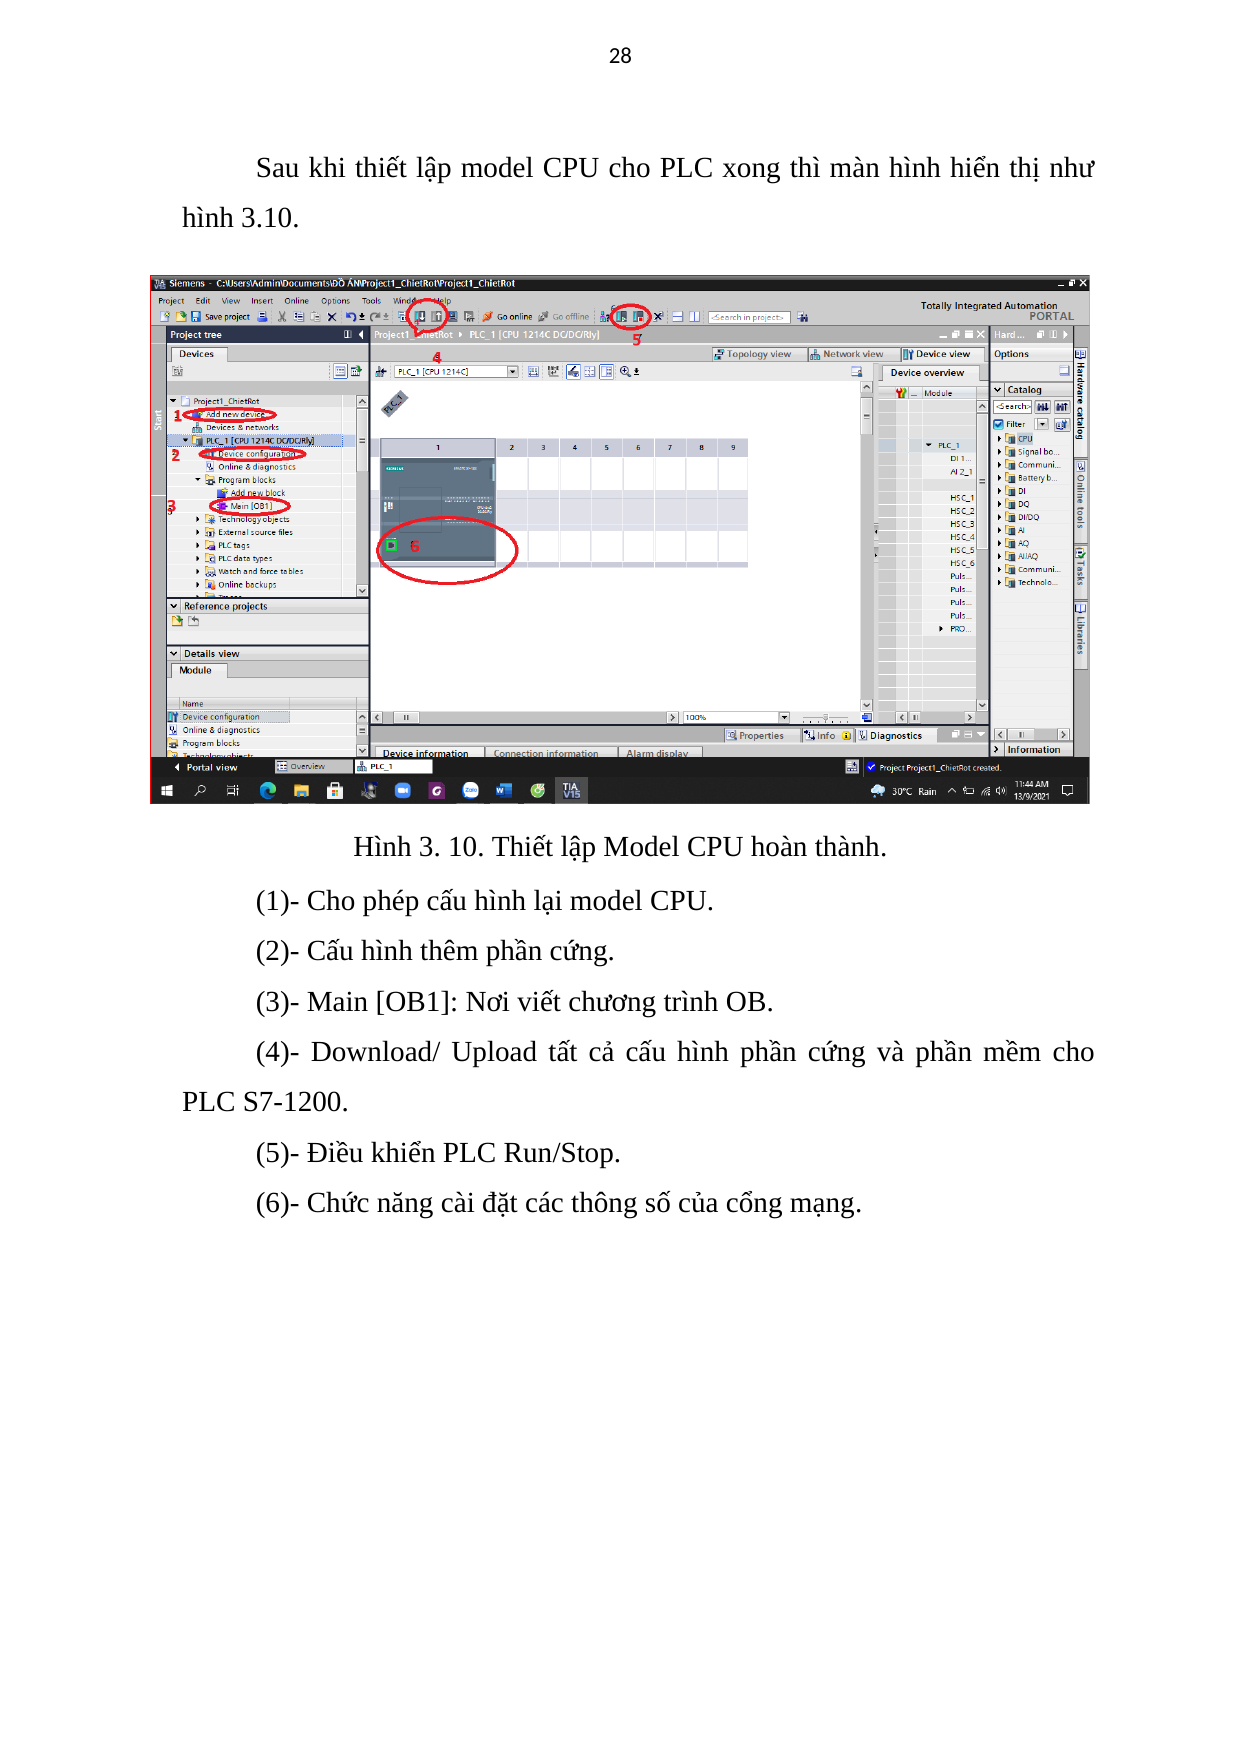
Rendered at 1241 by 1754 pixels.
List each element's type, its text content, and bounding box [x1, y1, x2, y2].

text (2)- Cấu hình thêm phần cứng. [182, 933, 1096, 967]
text Hình 3. 10. Thiết lập Model CPU hoàn thành. [150, 829, 1090, 862]
text (6)- Chức năng cài đặt các thông số của cổng mạng. [182, 1185, 1096, 1219]
picture [150, 275, 1090, 804]
text Sau khi thiết lập model CPU cho PLC xong thì màn hình hiển thị như hình 3.10. [182, 150, 1096, 234]
text (3)- Main [OB1]: Nơi viết chương trình OB. [182, 984, 1096, 1017]
text (4)- Download/ Upload tất cả cấu hình phần cứng và phần mềm cho PLC S7-1200. [182, 1034, 1096, 1118]
text (1)- Cho phép cấu hình lại model CPU. [182, 883, 1096, 917]
text (5)- Điều khiển PLC Run/Stop. [182, 1135, 1096, 1168]
